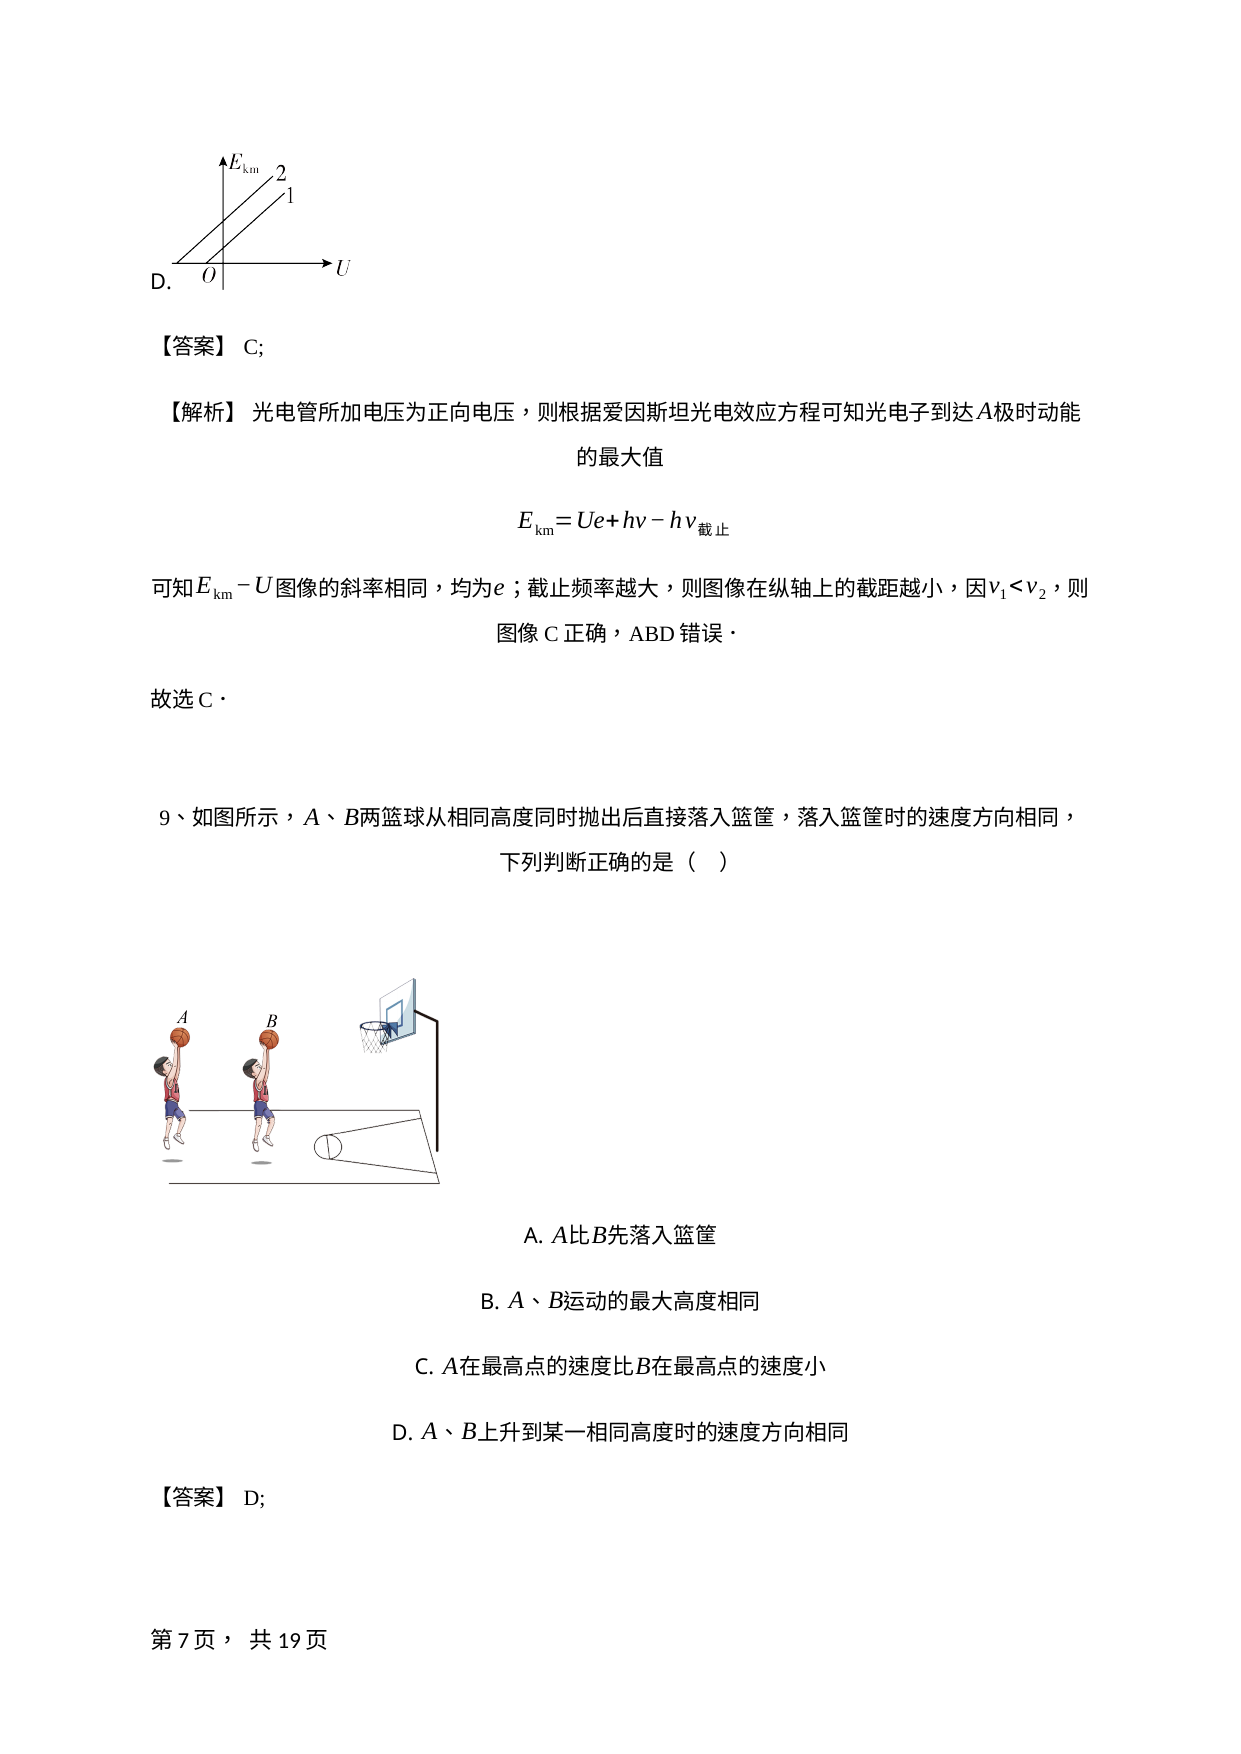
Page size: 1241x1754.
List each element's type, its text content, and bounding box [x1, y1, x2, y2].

text 【答案】 D; [150, 1482, 1090, 1512]
text A. 比先落入篮筐 [150, 1220, 1090, 1250]
text 【解析】 光电管所加电压为正向电压，则根据爱因斯坦光电效应方程可知光电子到达极时动能的最大值 [150, 397, 1090, 471]
text 可知图像的斜率相同，均为；截止频率越大，则图像在纵轴上的截距越小，因，则图像C正确，ABD错误． [150, 572, 1090, 648]
text 9、如图所示，、两篮球从相同高度同时抛出后直接落入篮筐，落入篮筐时的速度方向相同，下列判断正确的是（ ） [150, 802, 1090, 877]
text D. [150, 150, 1090, 296]
text 故选C． [150, 683, 1090, 713]
picture [171, 150, 351, 290]
text D. 、上升到某一相同高度时的速度方向相同 [150, 1417, 1090, 1447]
text C. 在最高点的速度比在最高点的速度小 [150, 1351, 1090, 1381]
text 【答案】 C; [150, 331, 1090, 361]
text B. 、运动的最大高度相同 [150, 1286, 1090, 1316]
picture [150, 975, 442, 1186]
